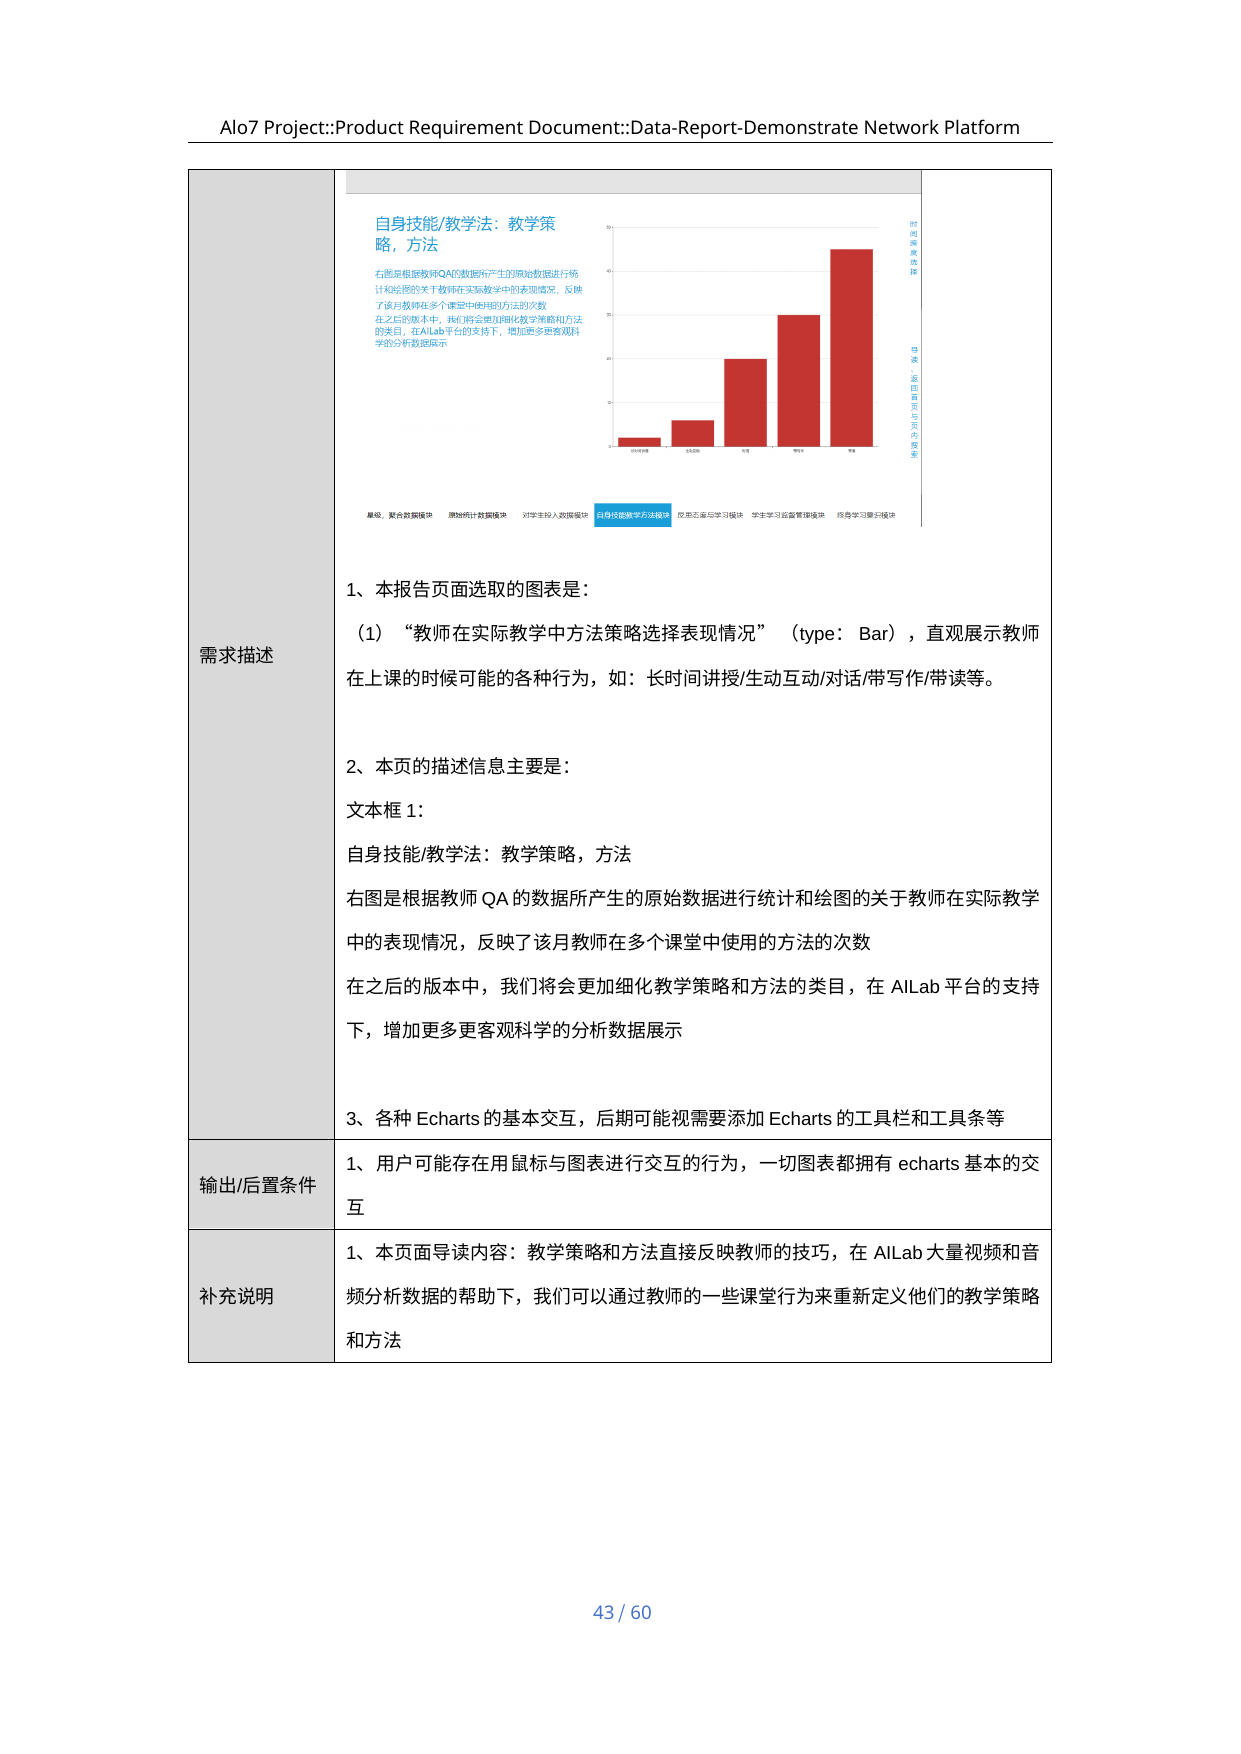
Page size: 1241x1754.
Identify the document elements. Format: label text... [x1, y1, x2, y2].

table_cell 1、本页面导读内容：教学策略和方法直接反映教师的技巧，在AILab大量视频和音频分析数据的帮助下，我们可以通过教师的一些课堂行为来重新定义他们的教学策略和方法 [335, 1230, 1051, 1362]
table_cell 1、本报告页面选取的图表是： （1）“教师在实际教学中方法策略选择表现情况” （type： Bar），直观展示教师在上课的时候可能的各种行为，如：长时间讲授/生动互动/对话/带写作/带读等。 2、本页的描述信息主要是： 文本框1： 自身技能/教学法：教学策略，方法 右图是根据教师QA的数据所产生的原始数据进行统计和绘图的关于教师在实际教学中的表现情况，反映了该月教师在多个课堂中使用的方法的次数 在之后的版本中，我们将会更加细化教学策略和方法的类目，在AILab平台的支持下，增加更多更客观科学的分析数据展示 3、各种Echarts的基本交互，后期可能视需要添加Echarts的工具栏和工具条等 [335, 170, 1051, 1139]
table_cell 需求描述 [189, 170, 334, 1139]
table_cell 补充说明 [189, 1230, 334, 1362]
picture [345, 170, 922, 527]
table_cell 1、用户可能存在用鼠标与图表进行交互的行为，一切图表都拥有echarts基本的交互 [335, 1140, 1051, 1228]
table_cell 输出/后置条件 [189, 1140, 334, 1228]
